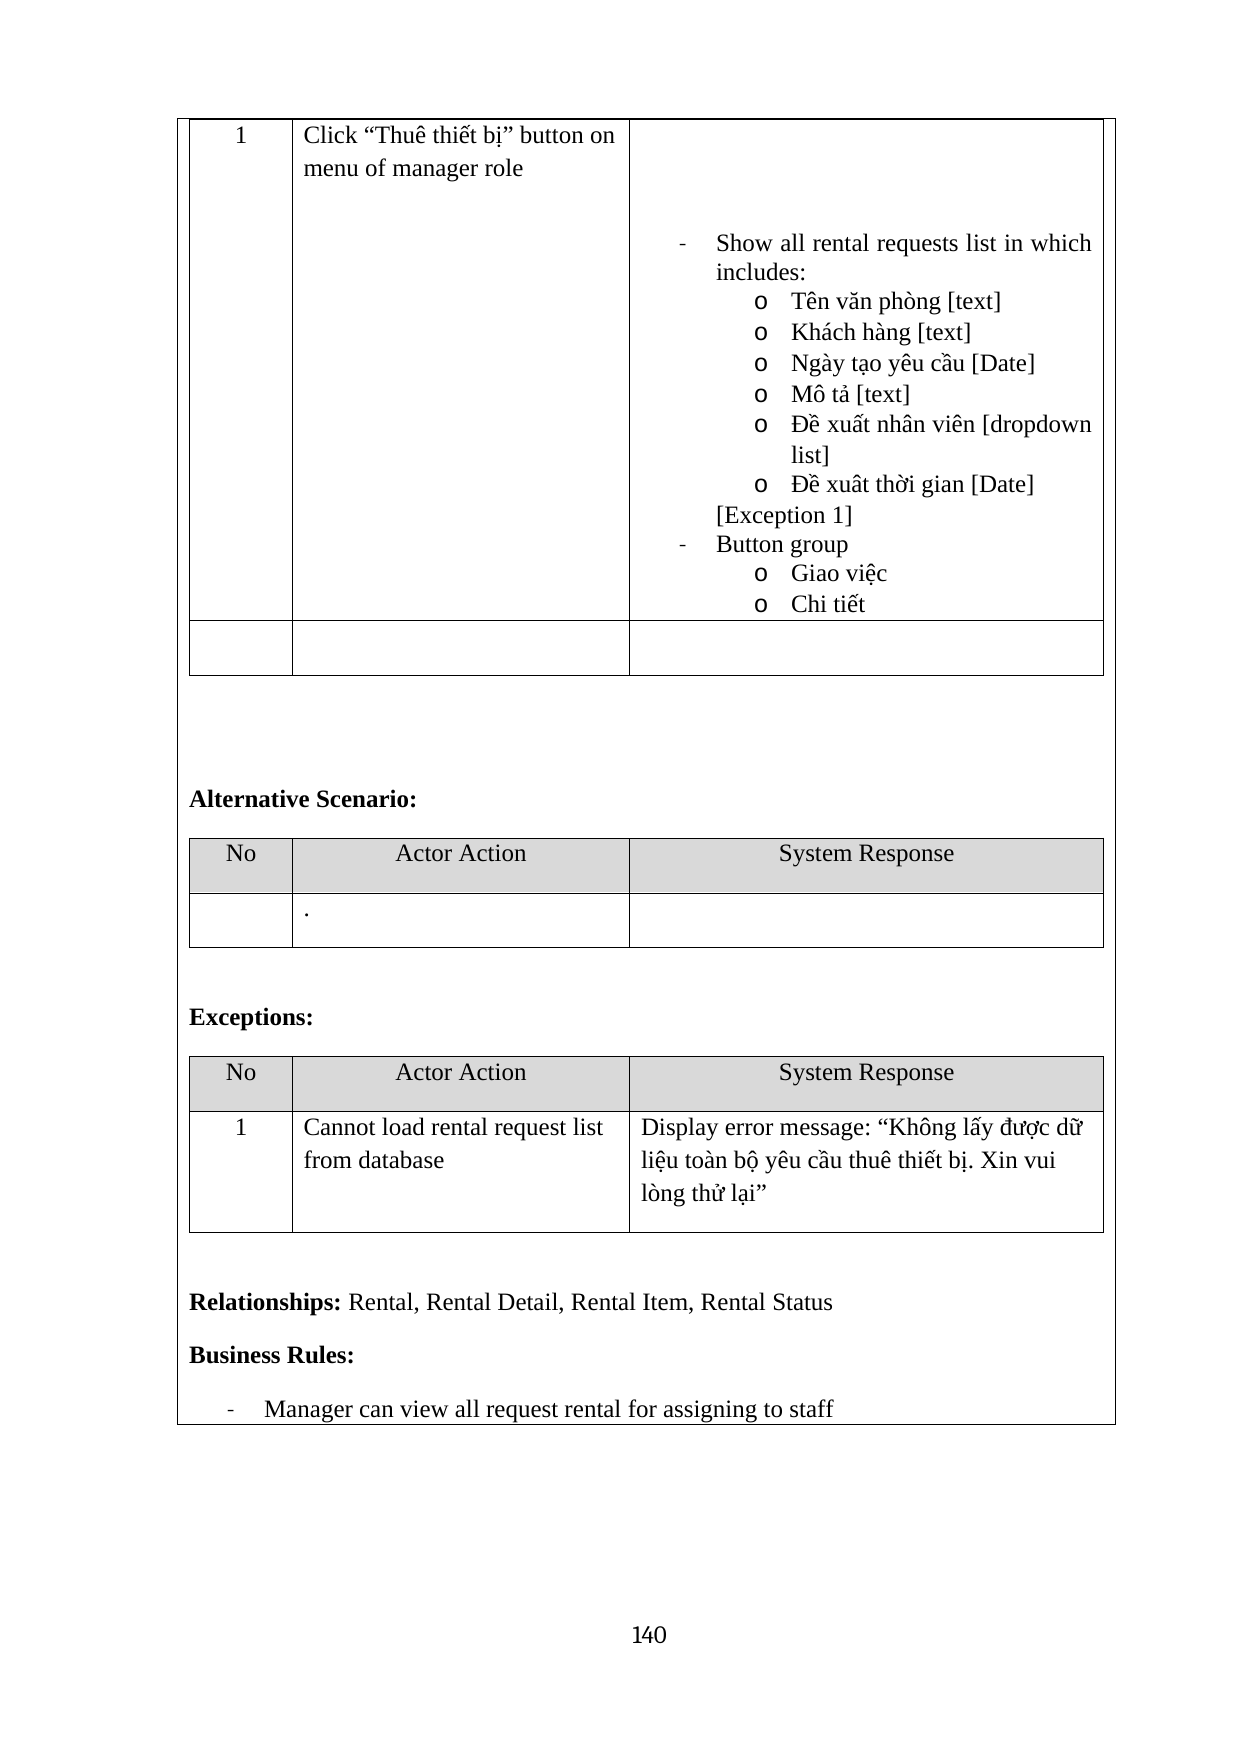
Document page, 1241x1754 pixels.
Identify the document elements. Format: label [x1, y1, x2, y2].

table_cell [178, 119, 1115, 1424]
